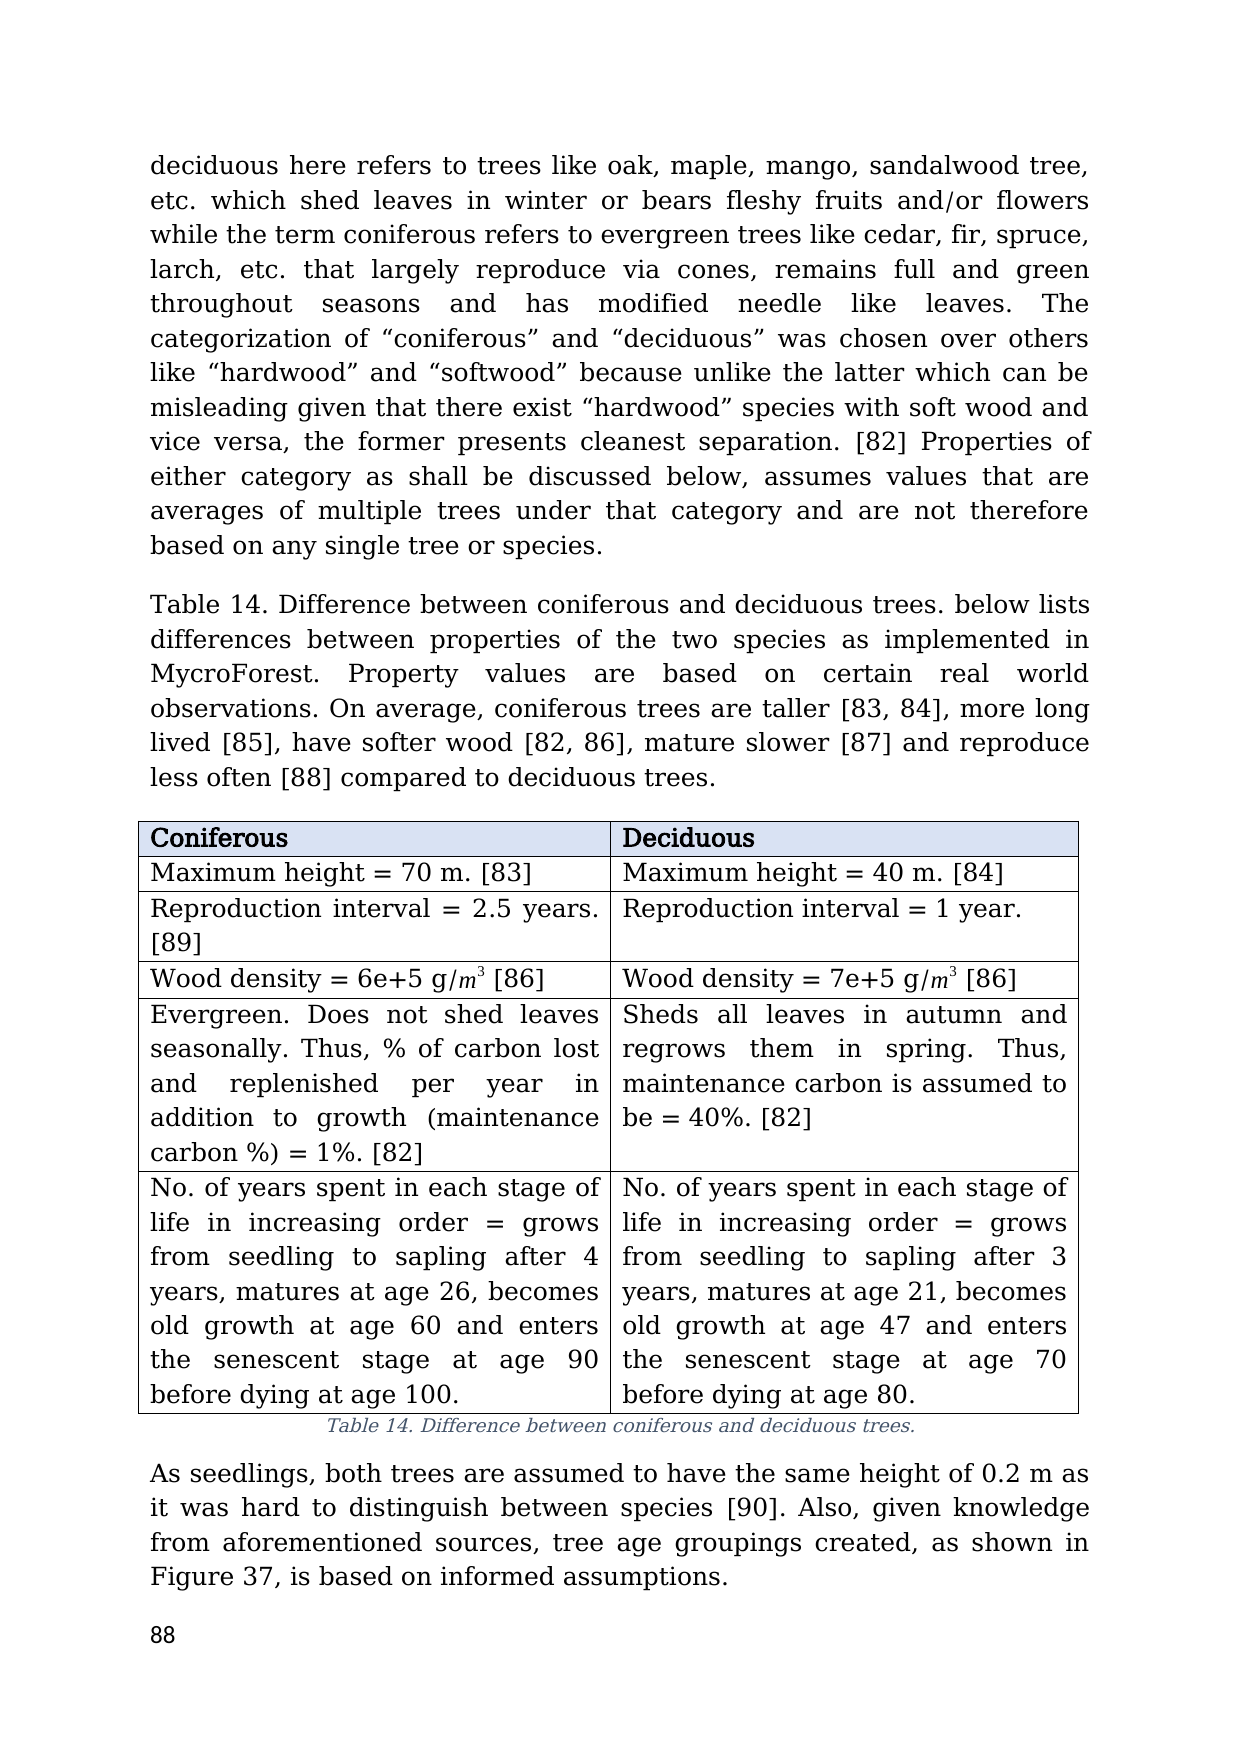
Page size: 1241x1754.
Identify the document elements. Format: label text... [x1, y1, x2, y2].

table_cell Evergreen. Does not shed leaves seasonally. Thus, % of carbon lost and replenished per year in addition to growth (maintenance carbon %) = 1%. [82] [139, 999, 610, 1171]
table_cell Reproduction interval = 2.5 years. [89] [139, 892, 610, 961]
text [150, 150, 1090, 559]
text Table 14. Difference between coniferous and deciduous trees. [150, 1414, 1090, 1436]
table_header Coniferous [139, 822, 610, 856]
text Table 2 below lists differences between properties of the two species as implemented in MycroForest. Property values are based on certain real world observations. On average, coniferous trees are taller [83, 84], more long lived [85], have softer wood [82, 86], mature slower [87] and reproduce less often [88] compared to deciduous trees. [150, 589, 1090, 791]
table_cell Wood density = 6e+5 g/ [86] [139, 962, 610, 997]
table_cell No. of years spent in each stage of life in increasing order = grows from seedling to sapling after 4 years, matures at age 26, becomes old growth at age 60 and enters the senescent stage at age 90 before dying at age 100. [139, 1172, 610, 1413]
table_cell Maximum height = 70 m. [83] [139, 857, 610, 891]
table_cell Sheds all leaves in autumn and regrows them in spring. Thus, maintenance carbon is assumed to be = 40%. [82] [611, 999, 1078, 1171]
table_cell No. of years spent in each stage of life in increasing order = grows from seedling to sapling after 3 years, matures at age 21, becomes old growth at age 47 and enters the senescent stage at age 70 before dying at age 80. [611, 1172, 1078, 1413]
table_cell Wood density = 7e+5 g/ [86] [611, 962, 1078, 997]
text As seedlings, both trees are assumed to have the same height of 0.2 m as it was hard to distinguish between species [90]. Also, given knowledge from aforementioned sources, tree age groupings created, as shown in Figure 26, is based on informed assumptions. [150, 1457, 1090, 1591]
table_header Deciduous [611, 822, 1078, 856]
table_cell Reproduction interval = 1 year. [611, 892, 1078, 961]
table_cell Maximum height = 40 m. [84] [611, 857, 1078, 891]
